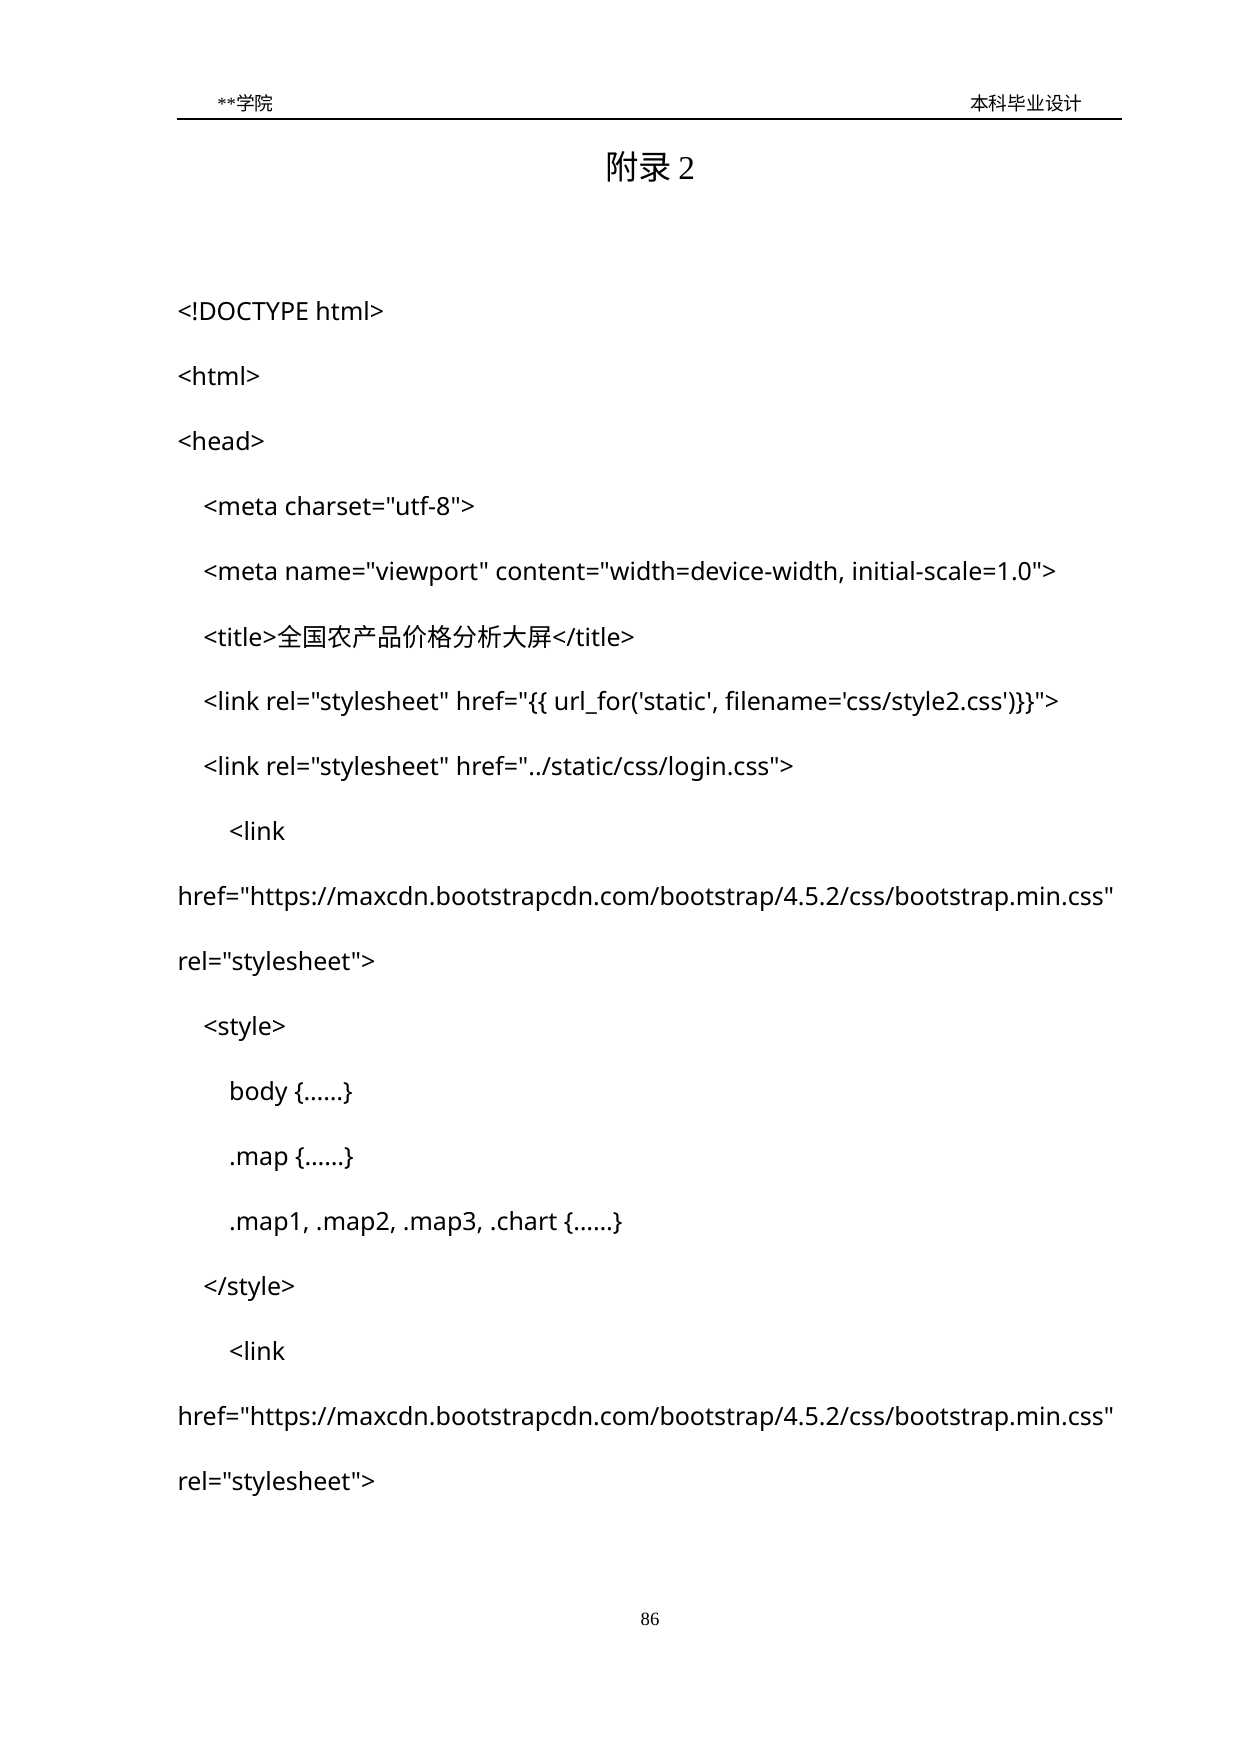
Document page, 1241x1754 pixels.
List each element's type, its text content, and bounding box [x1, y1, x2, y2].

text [177, 278, 1122, 1513]
subtitle 附录2 [177, 132, 1122, 197]
